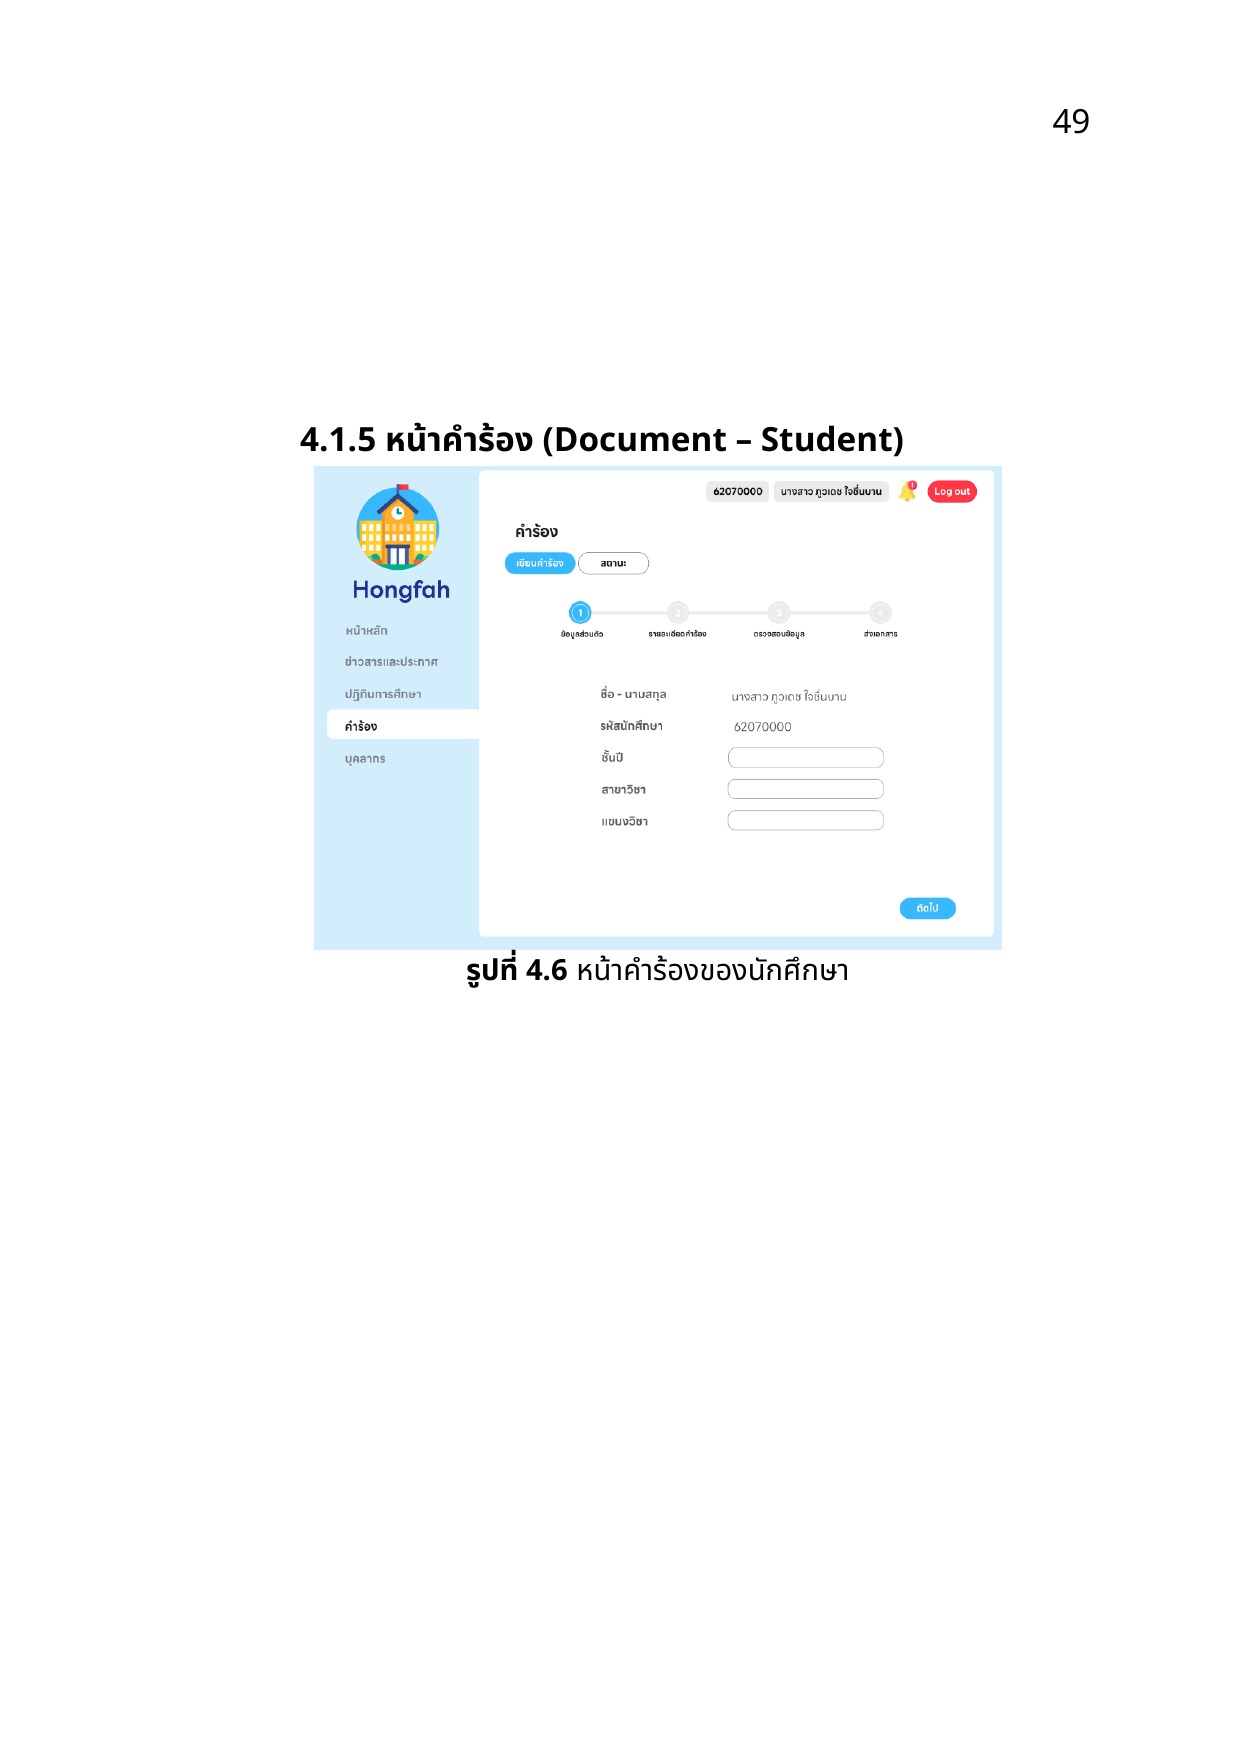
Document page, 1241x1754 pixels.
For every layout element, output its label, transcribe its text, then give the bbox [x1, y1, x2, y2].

picture [313, 466, 1002, 950]
text 4.1.5 หน้าคำร้อง (Document – Student) [225, 415, 1090, 466]
text รูปที่ 4.6 หน้าคำร้องของนักศึกษา [225, 949, 1090, 994]
